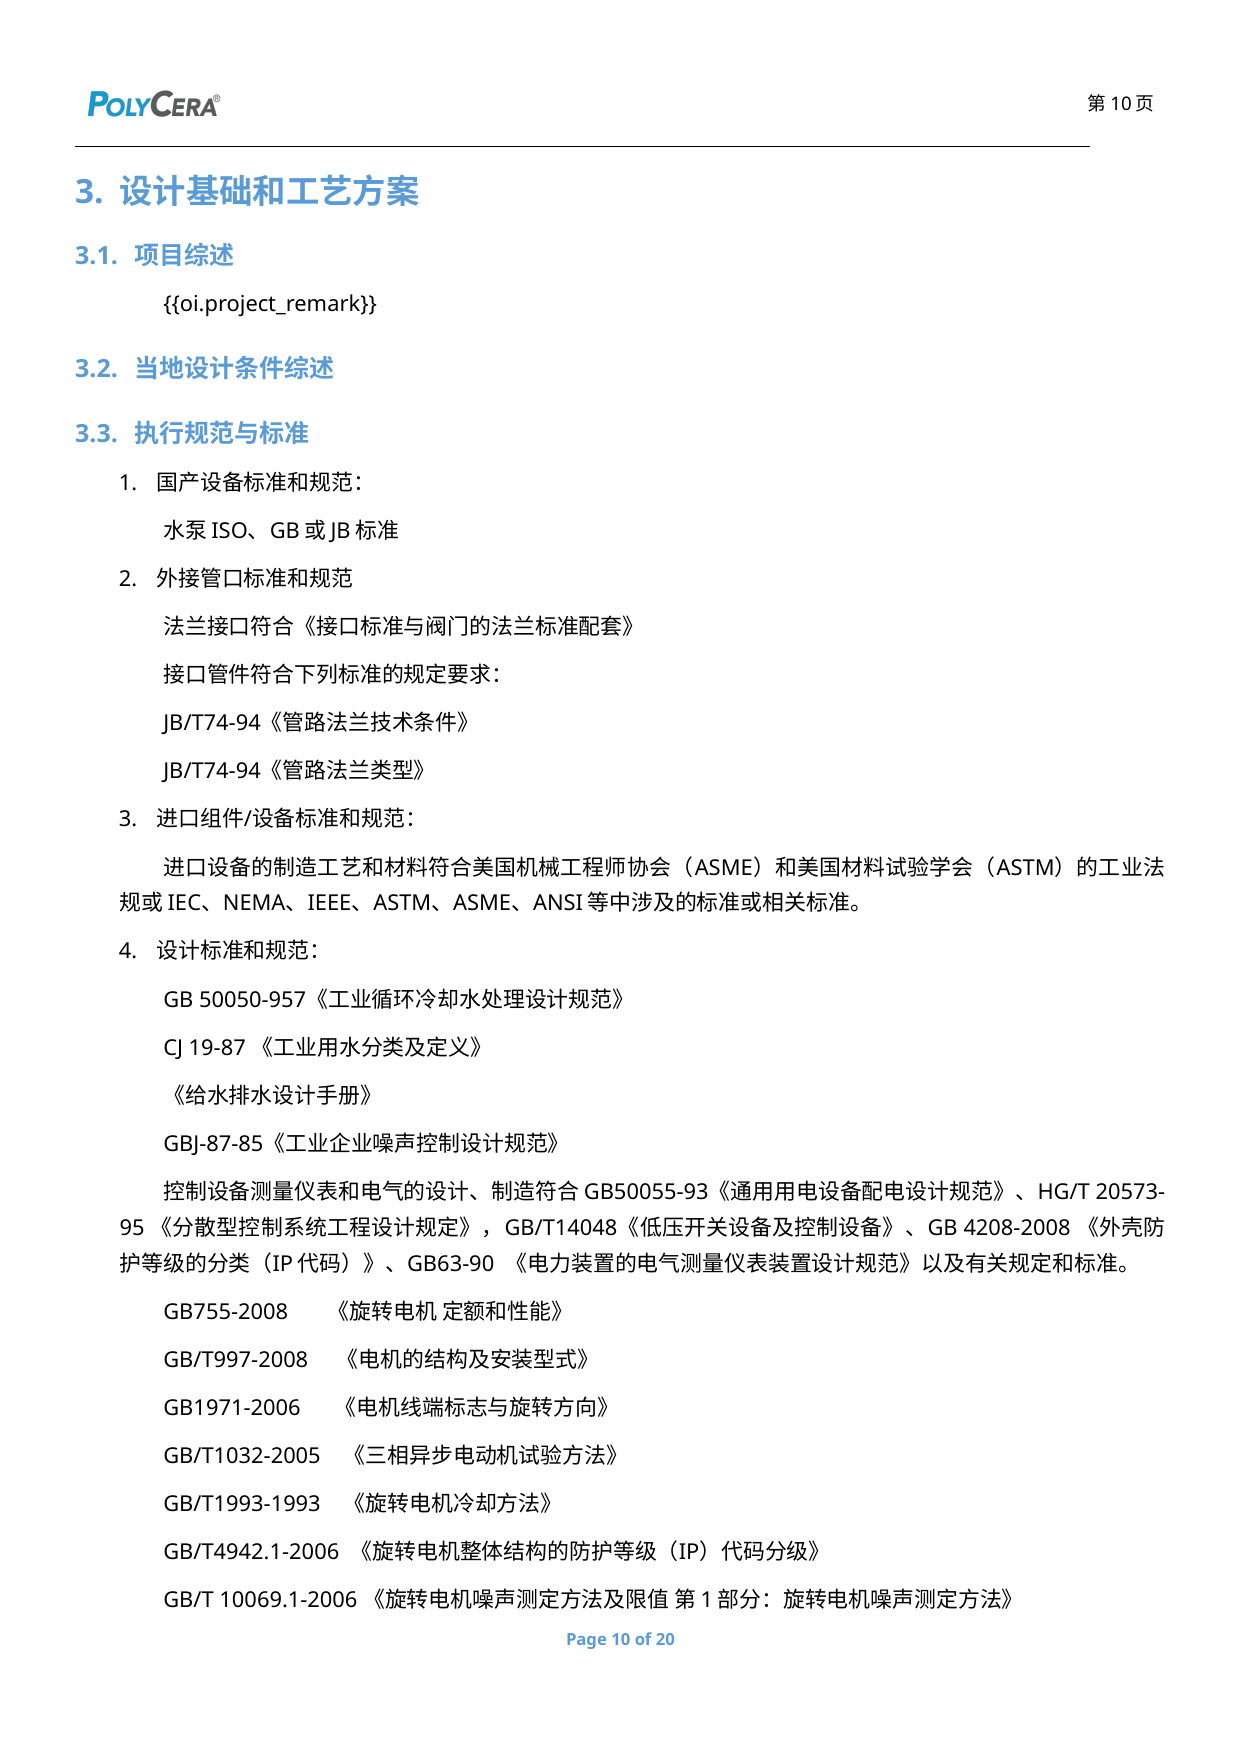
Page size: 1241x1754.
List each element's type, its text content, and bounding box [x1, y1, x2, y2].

list GB/T 10069.1-2006 《旋转电机噪声测定方法及限值 第1部分：旋转电机噪声测定方法》 [119, 1582, 1165, 1614]
list 当地设计条件综述 [75, 334, 1165, 399]
list 国产设备标准和规范： [119, 464, 1165, 497]
list GB/T997-2008 《电机的结构及安装型式》 [119, 1341, 1165, 1374]
list JB/T74-94《管路法兰类型》 [119, 753, 1165, 786]
list 水泵ISO、GB或JB标准 [119, 512, 1165, 545]
list 项目综述 [75, 221, 1165, 286]
list 外接管口标准和规范 [119, 561, 1165, 593]
list 进口组件/设备标准和规范： [119, 801, 1165, 834]
list JB/T74-94《管路法兰技术条件》 [119, 705, 1165, 737]
list GB1971-2006 《电机线端标志与旋转方向》 [119, 1389, 1165, 1422]
list GB755-2008 《旋转电机 定额和性能》 [119, 1293, 1165, 1326]
list 法兰接口符合《接口标准与阀门的法兰标准配套》 [119, 609, 1165, 641]
list GB/T1032-2005 《三相异步电动机试验方法》 [119, 1438, 1165, 1470]
picture [86, 88, 221, 119]
list 设计基础和工艺方案 [75, 156, 1165, 221]
list GB/T1993-1993 《旋转电机冷却方法》 [119, 1486, 1165, 1518]
list 控制设备测量仪表和电气的设计、制造符合GB50055-93《通用用电设备配电设计规范》、HG/T 20573-95 《分散型控制系统工程设计规定》，GB/T14048《低压开关设备及控制设备》、GB 4208-2008 《外壳防护等级的分类（IP代码）》、GB63-90 《电力装置的电气测量仪表装置设计规范》以及有关规定和标准。 [119, 1174, 1165, 1278]
list 接口管件符合下列标准的规定要求： [119, 657, 1165, 689]
list GBJ-87-85《工业企业噪声控制设计规范》 [119, 1126, 1165, 1158]
list 《给水排水设计手册》 [119, 1077, 1165, 1110]
list 设计标准和规范： [119, 933, 1165, 966]
list {{oi.project_remark}} [119, 286, 1165, 319]
list CJ 19-87 《工业用水分类及定义》 [119, 1029, 1165, 1062]
list GB/T4942.1-2006 《旋转电机整体结构的防护等级（IP）代码分级》 [119, 1534, 1165, 1566]
list 执行规范与标准 [75, 399, 1165, 464]
list GB 50050-957《工业循环冷却水处理设计规范》 [119, 981, 1165, 1014]
list 进口设备的制造工艺和材料符合美国机械工程师协会（ASME）和美国材料试验学会（ASTM）的工业法规或IEC、NEMA、IEEE、ASTM、ASME、ANSI等中涉及的标准或相关标准。 [119, 849, 1165, 917]
